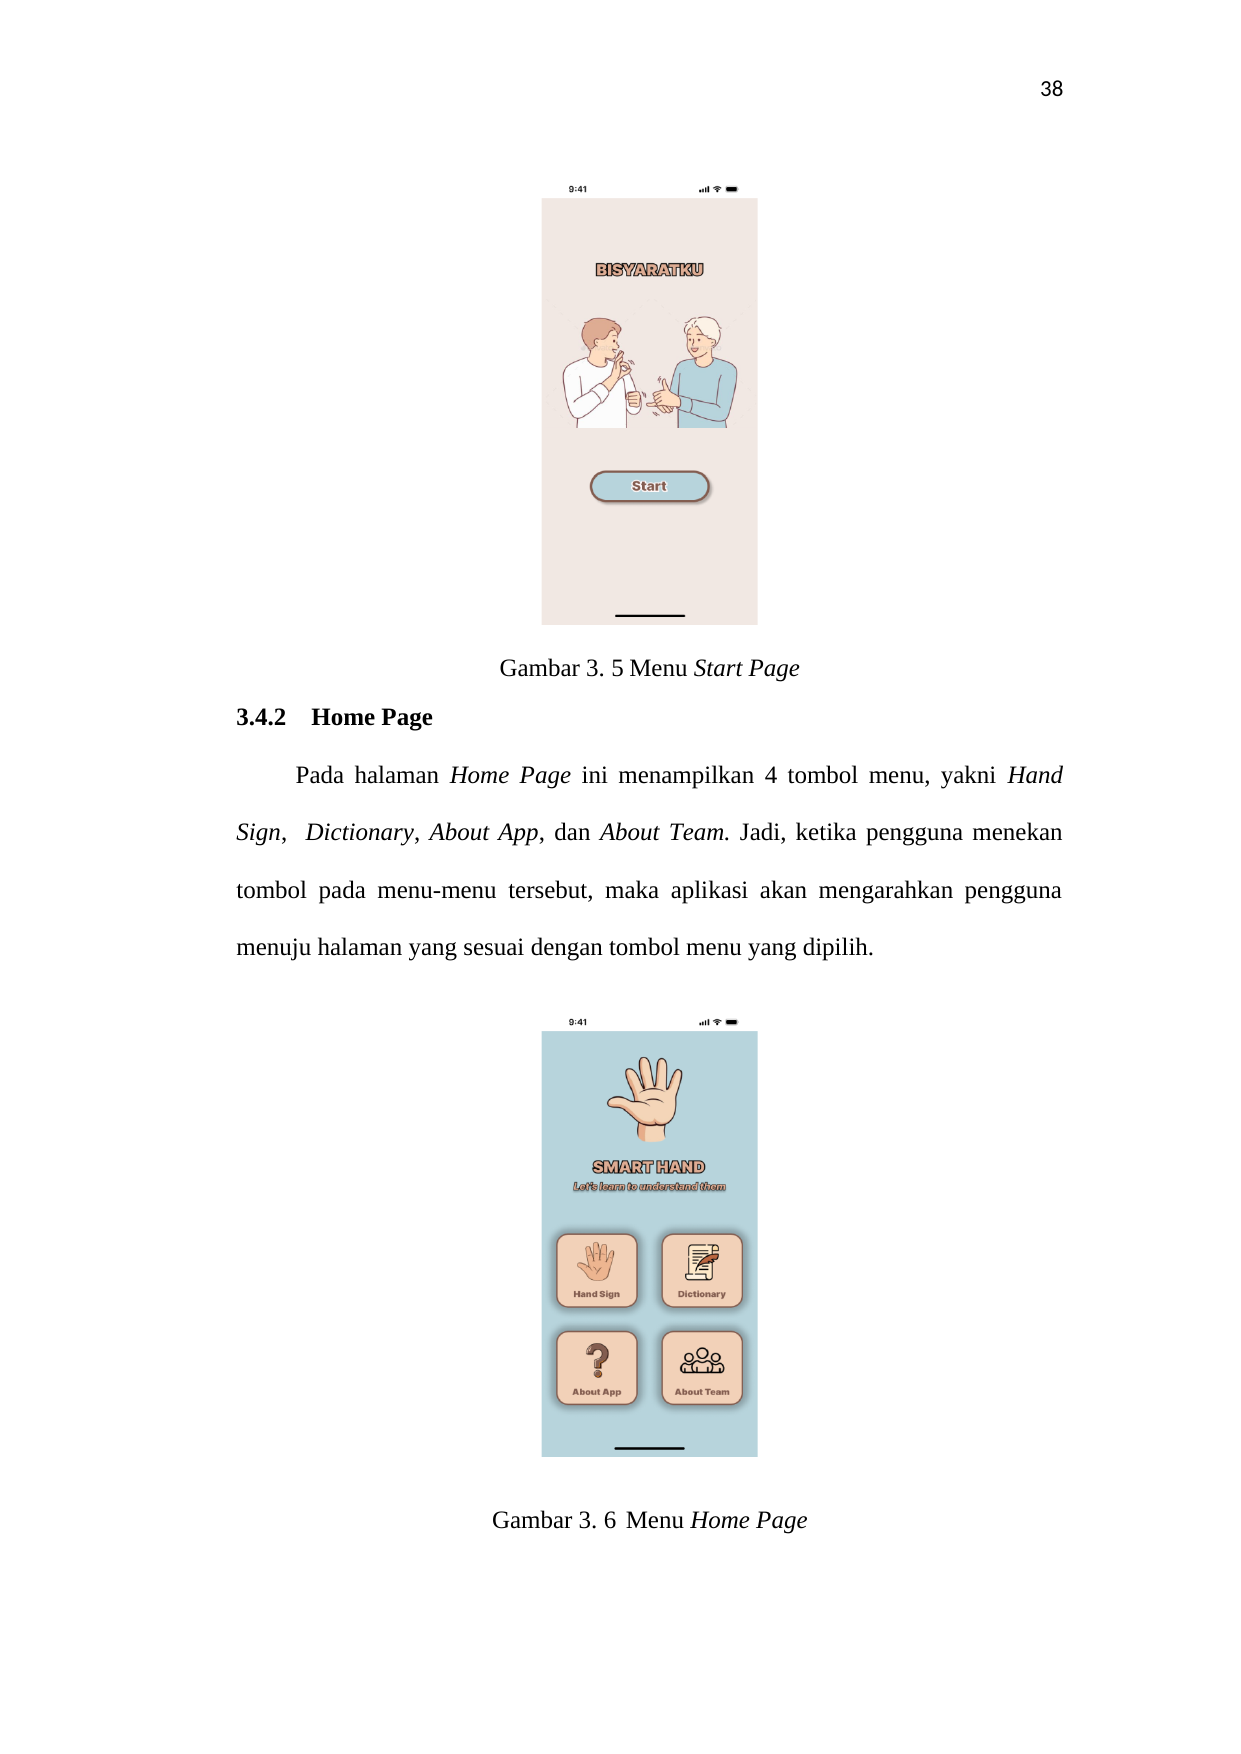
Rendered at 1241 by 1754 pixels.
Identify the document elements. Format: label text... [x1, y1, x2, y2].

picture [541, 1010, 758, 1457]
text Gambar 3. 5 Menu Start Page [236, 653, 1063, 681]
picture [541, 177, 758, 625]
text Pada halaman Home Page ini menampilkan 4 tombol menu, yakni Hand Sign, Dictionary, About App, dan About Team. Jadi, ketika pengguna menekan tombol pada menu-menu tersebut, maka aplikasi akan mengarahkan pengguna menuju halaman yang sesuai dengan tombol menu yang dipilih. [236, 760, 1063, 961]
text Gambar 3. 6 Menu Home Page [236, 1505, 1063, 1534]
subtitle Home Page [236, 702, 1063, 731]
